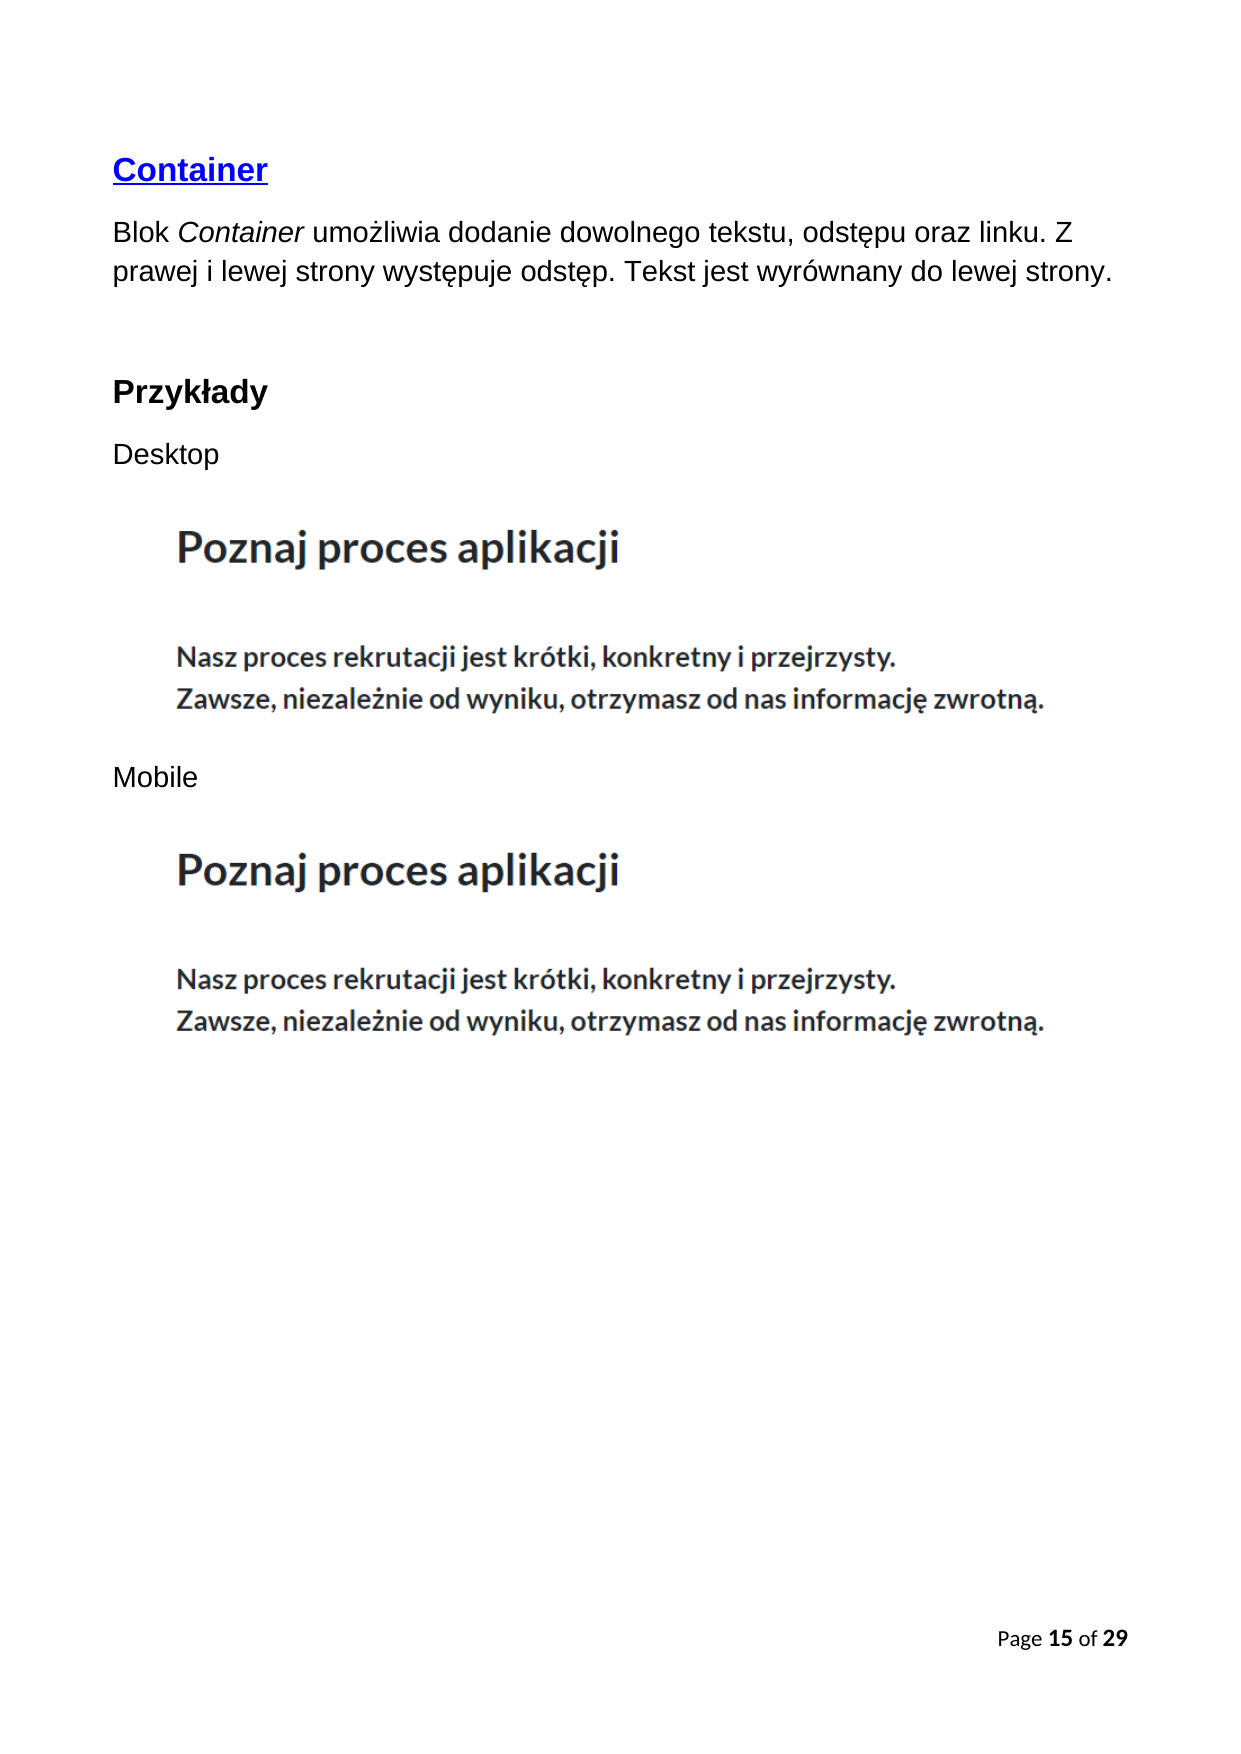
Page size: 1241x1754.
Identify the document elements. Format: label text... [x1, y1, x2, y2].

picture [158, 819, 1082, 1058]
text Przykłady [112, 372, 1128, 411]
text Mobile [112, 760, 1128, 794]
text Container [112, 150, 1128, 188]
text Blok Container umożliwia dodanie dowolnego tekstu, odstępu oraz linku. Z prawej i lewej strony występuje odstęp. Tekst jest wyrównany do lewej strony. [112, 215, 1128, 287]
text Desktop [112, 437, 1128, 471]
picture [158, 496, 1082, 736]
